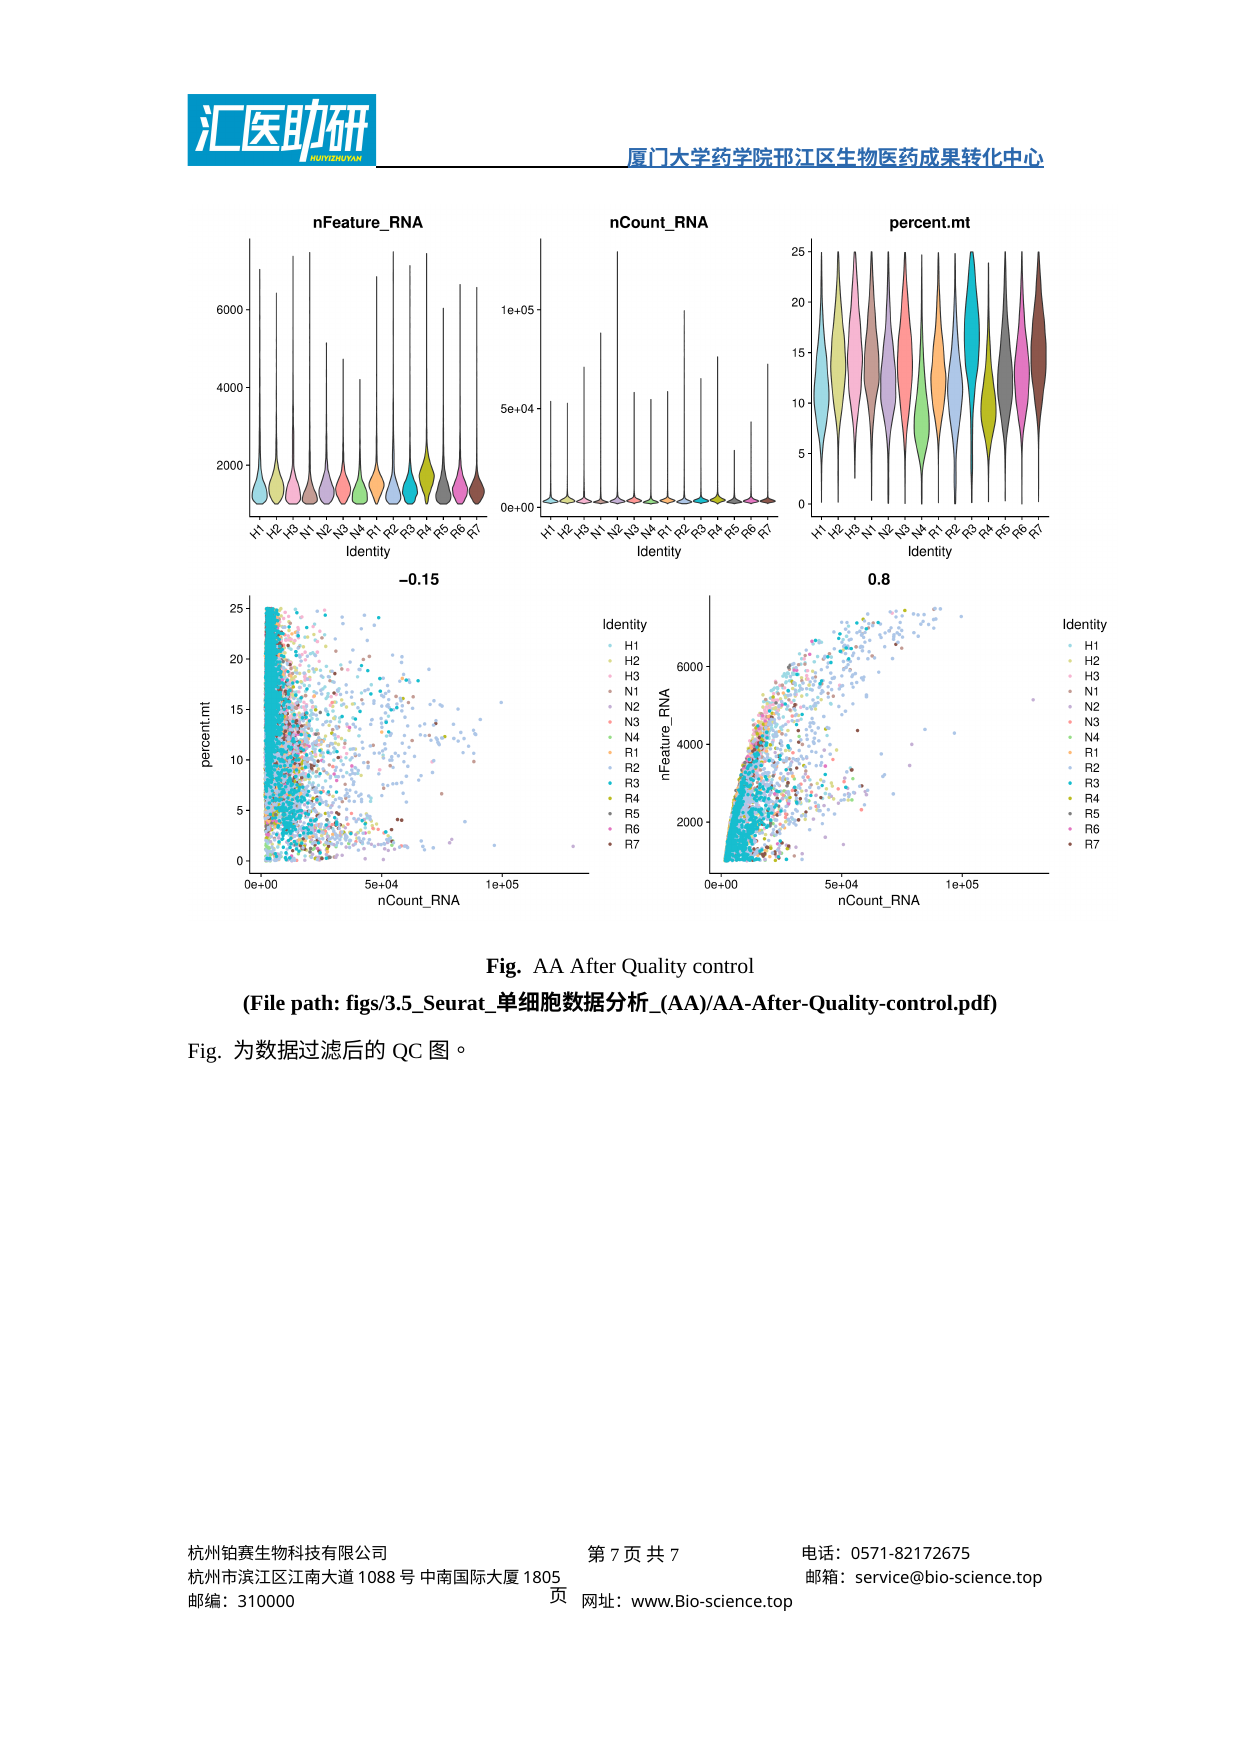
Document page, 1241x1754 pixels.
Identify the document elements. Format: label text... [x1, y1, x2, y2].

picture [327, 106, 368, 150]
picture [210, 106, 243, 150]
picture [201, 118, 208, 127]
text (File path: figs/3.5_Seurat_单细胞数据分析_(AA)/AA-After-Quality-control.pdf) [187, 986, 1053, 1016]
picture [204, 106, 210, 114]
picture [187, 204, 1118, 921]
picture [282, 99, 327, 161]
picture [243, 106, 284, 150]
text Fig. AA After Quality control [187, 953, 1053, 979]
picture [196, 131, 208, 150]
text Fig. 为数据过滤后的 QC 图。 [187, 1035, 1053, 1064]
